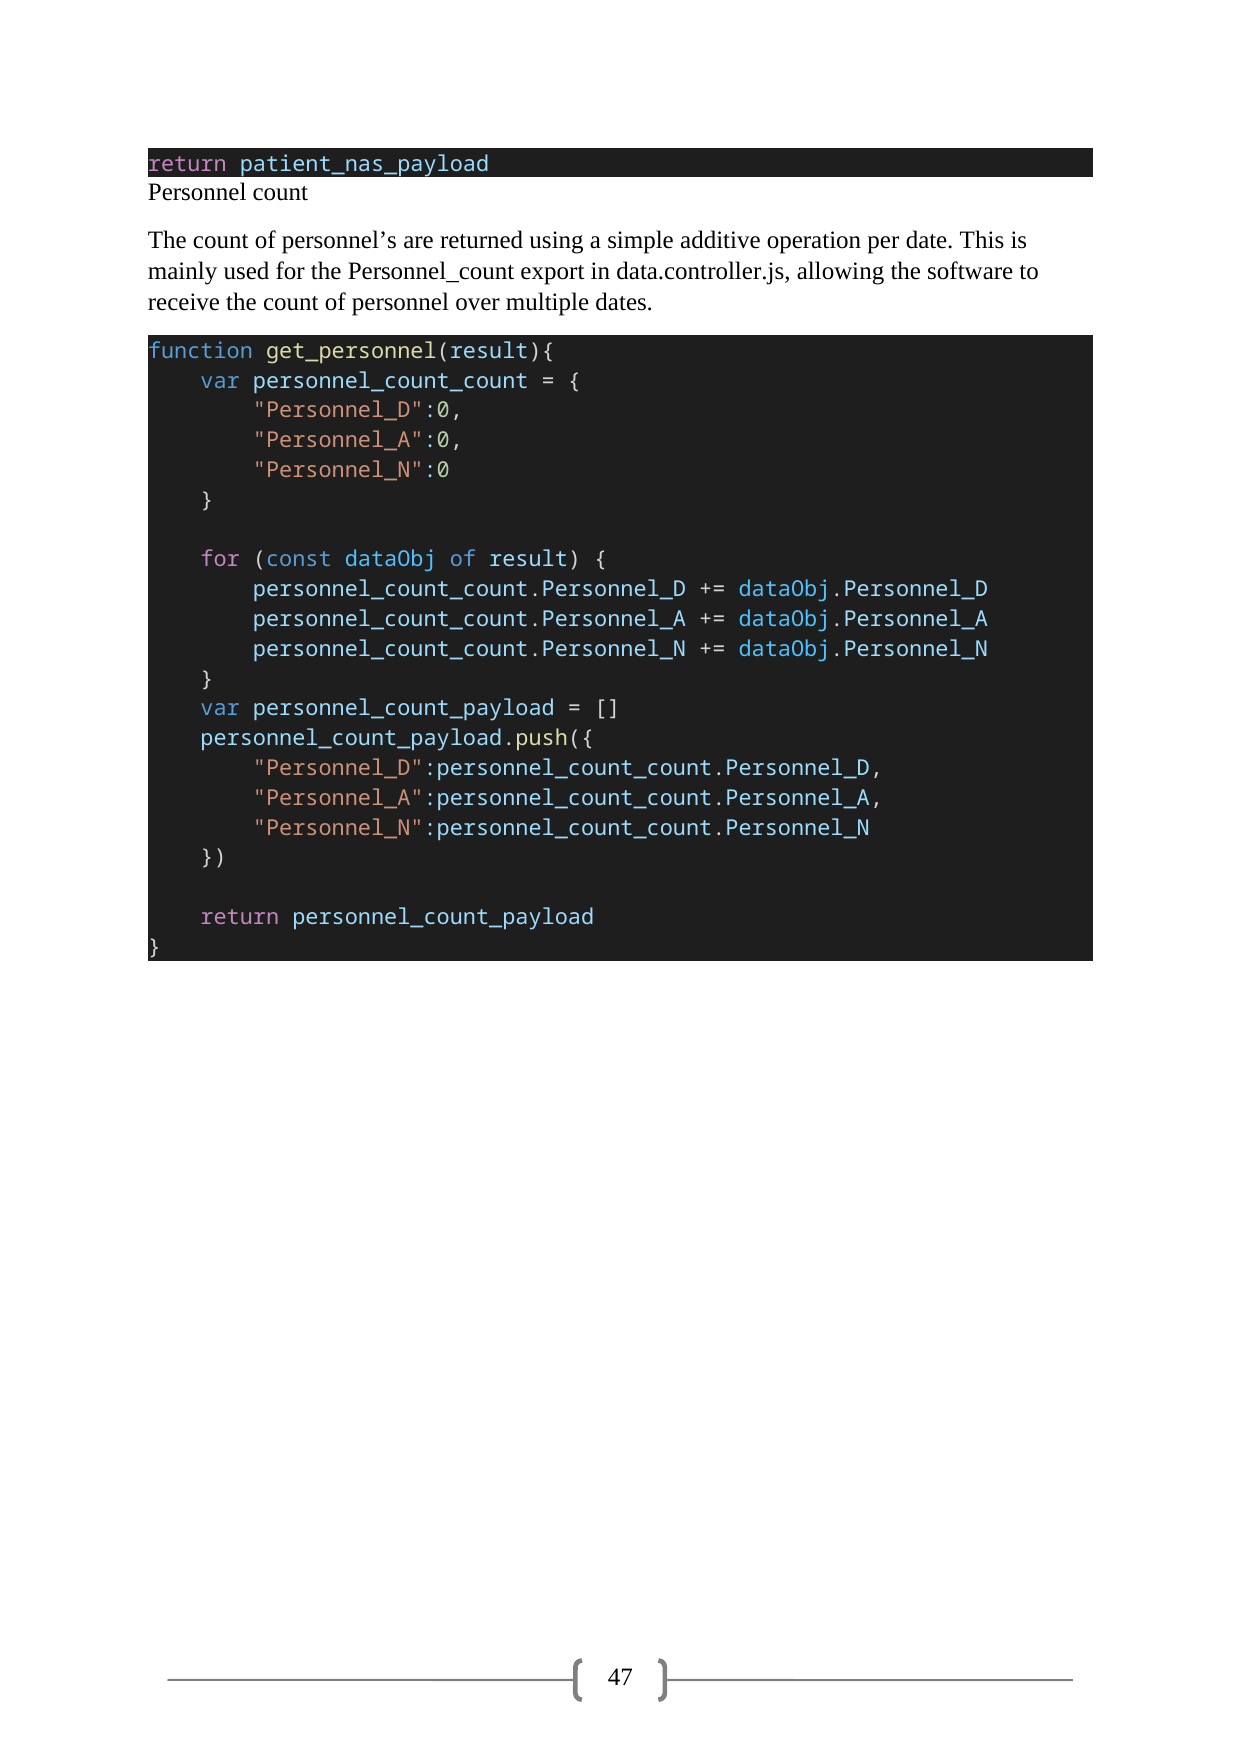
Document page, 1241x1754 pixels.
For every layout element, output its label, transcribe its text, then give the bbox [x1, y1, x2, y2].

text personnel_count_count.Personnel_N += dataObj.Personnel_N [148, 633, 1093, 663]
text return patient_nas_payload [148, 148, 1093, 177]
text personnel_count_count.Personnel_A += dataObj.Personnel_A [148, 603, 1093, 633]
text "Personnel_A":0, [148, 424, 1093, 454]
text return personnel_count_payload [148, 901, 1093, 931]
text personnel_count_payload.push({ [148, 722, 1093, 752]
text } [148, 663, 1093, 692]
text "Personnel_A":personnel_count_count.Personnel_A, [148, 782, 1093, 812]
text }) [148, 841, 1093, 871]
text } [148, 484, 1093, 514]
text "Personnel_N":personnel_count_count.Personnel_N [148, 812, 1093, 841]
text function get_personnel(result){ [148, 335, 1093, 365]
text personnel_count_count.Personnel_D += dataObj.Personnel_D [148, 573, 1093, 603]
text "Personnel_N":0 [148, 454, 1093, 484]
text var personnel_count_payload = [] [148, 692, 1093, 722]
text "Personnel_D":personnel_count_count.Personnel_D, [148, 752, 1093, 782]
text for (const dataObj of result) { [148, 543, 1093, 573]
text var personnel_count_count = { [148, 365, 1093, 394]
subtitle Personnel count [148, 177, 1093, 206]
text The count of personnel’s are returned using a simple additive operation per date. This is mainly used for the Personnel_count export in data.controller.js, allowing the software to receive the count of personnel over multiple dates. [148, 225, 1093, 316]
text "Personnel_D":0, [148, 394, 1093, 424]
text } [148, 931, 1093, 961]
